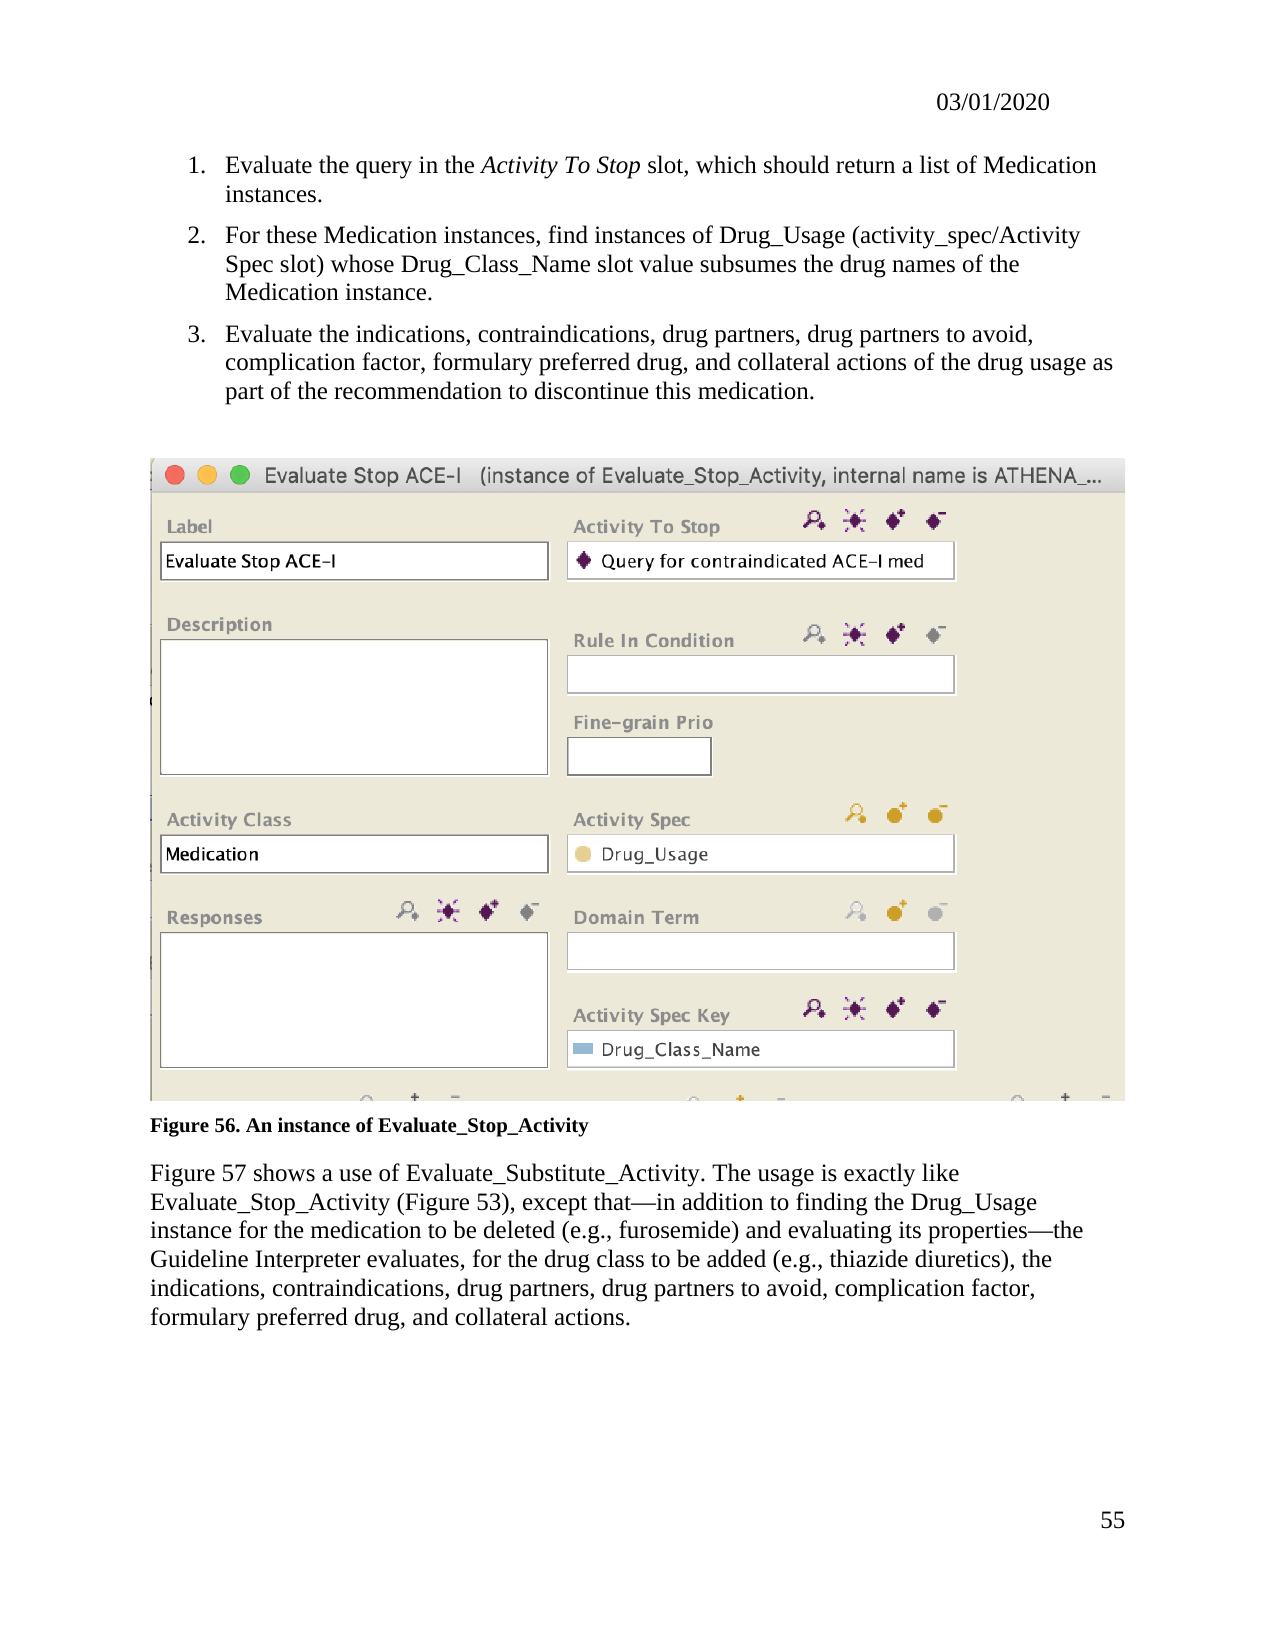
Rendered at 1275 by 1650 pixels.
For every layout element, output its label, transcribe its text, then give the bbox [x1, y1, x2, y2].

text Figure 57 shows a use of Evaluate_Substitute_Activity. The usage is exactly like Evaluate_Stop_Activity (Figure 53), except that—in addition to finding the Drug_Usage instance for the medication to be deleted (e.g., furosemide) and evaluating its properties—the Guideline Interpreter evaluates, for the drug class to be added (e.g., thiazide diuretics), the indications, contraindications, drug partners, drug partners to avoid, complication factor, formulary preferred drug, and collateral actions. [150, 1158, 1125, 1331]
picture [150, 458, 1125, 1101]
list Evaluate the indications, contraindications, drug partners, drug partners to avoid, complication factor, formulary preferred drug, and collateral actions of the drug usage as part of the recommendation to discontinue this medication. [187, 319, 1125, 405]
list Evaluate the query in the Activity To Stop slot, which should return a list of Medication instances. [187, 150, 1125, 207]
list For these Medication instances, find instances of Drug_Usage (activity_spec/Activity Spec slot) whose Drug_Class_Name slot value subsumes the drug names of the Medication instance. [187, 220, 1125, 306]
text Figure 56. An instance of Evaluate_Stop_Activity [150, 1113, 1125, 1137]
